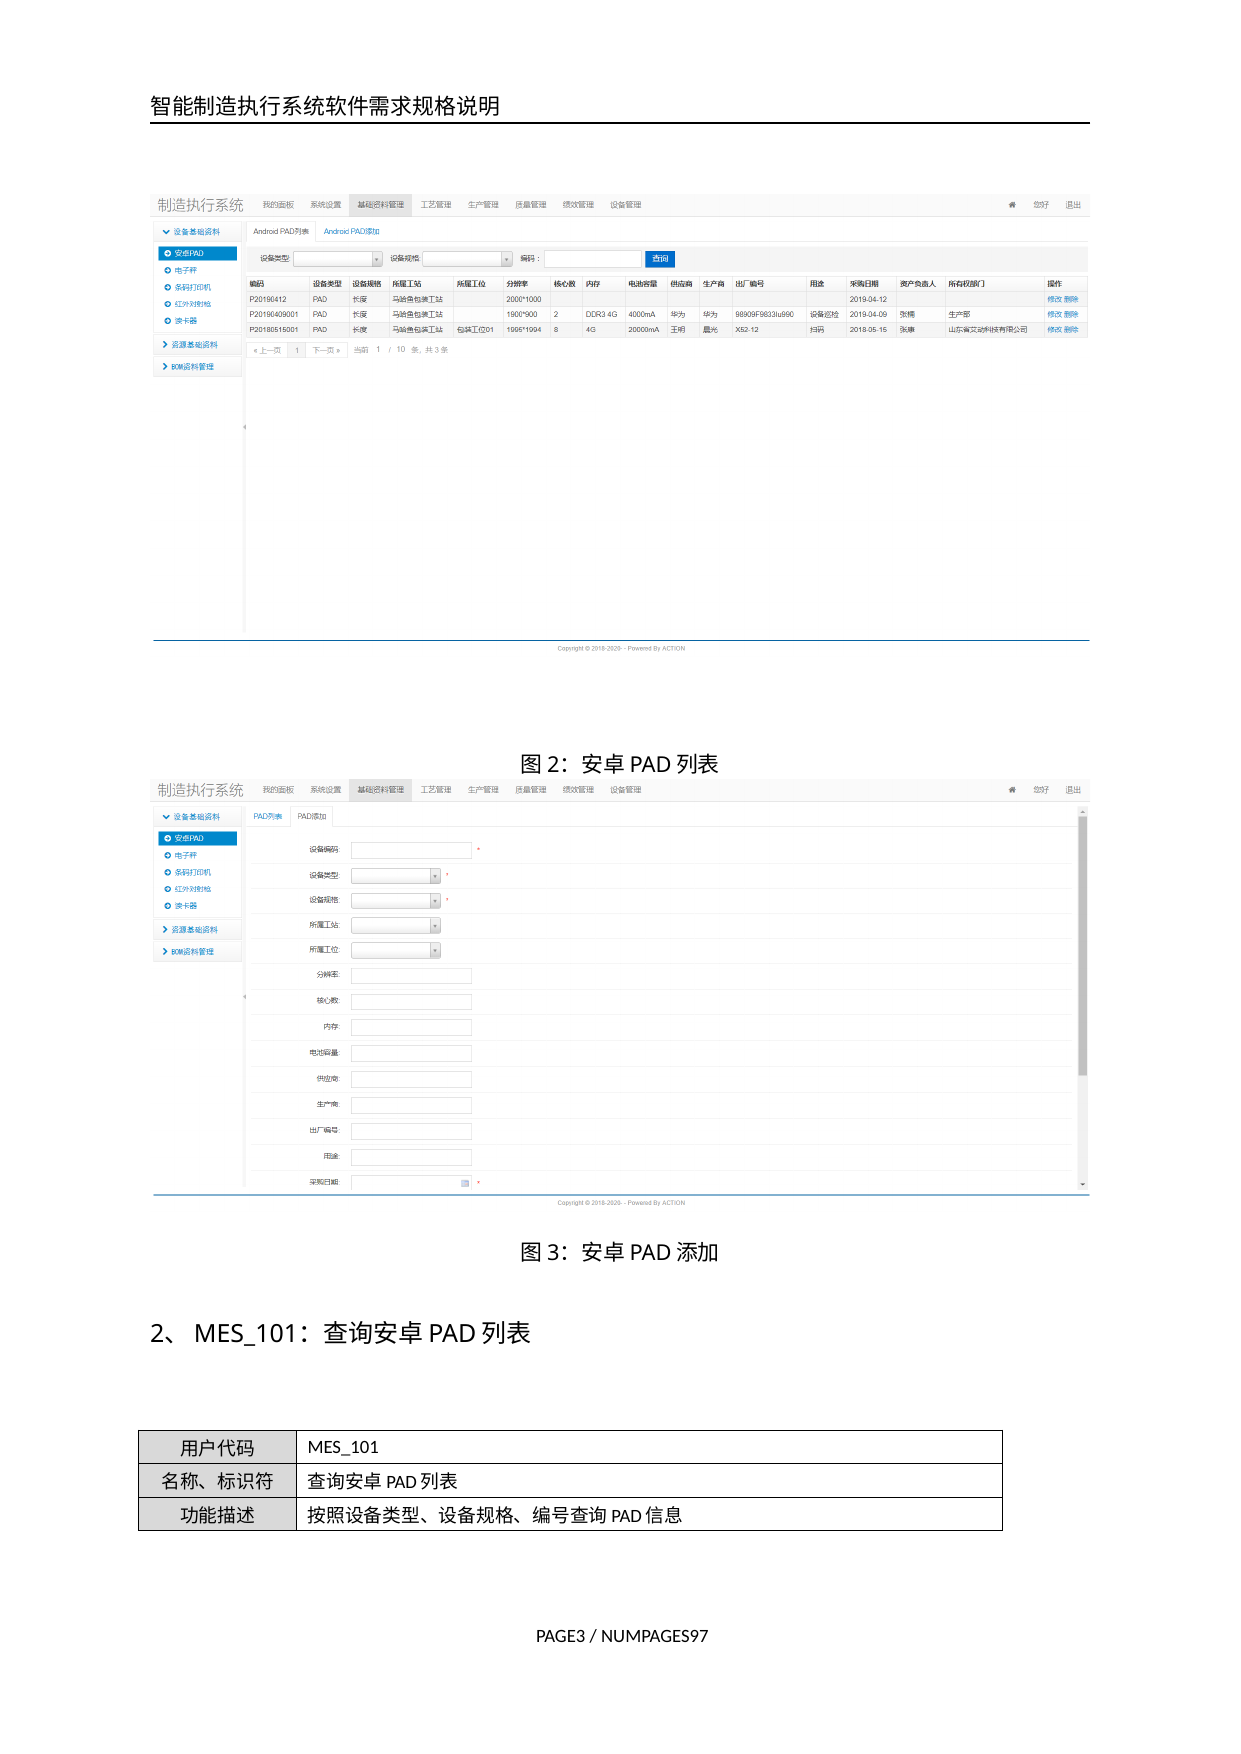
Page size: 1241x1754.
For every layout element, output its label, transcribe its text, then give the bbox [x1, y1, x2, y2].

table_cell 查询安卓PAD列表 [297, 1464, 1002, 1497]
table_cell 按照设备类型、设备规格、编号查询PAD信息 [297, 1498, 1002, 1530]
text 图2：安卓PAD列表 [150, 747, 1090, 779]
table_header 用户代码 [139, 1431, 296, 1463]
text 图3：安卓PAD添加 [150, 1234, 1090, 1267]
table_cell 功能描述 [139, 1498, 296, 1530]
picture [150, 779, 1091, 1212]
table_header MES_101 [297, 1431, 1002, 1463]
list MES_101：查询安卓PAD列表 [150, 1299, 1090, 1364]
picture [150, 194, 1091, 657]
table_cell 名称、标识符 [139, 1464, 296, 1497]
